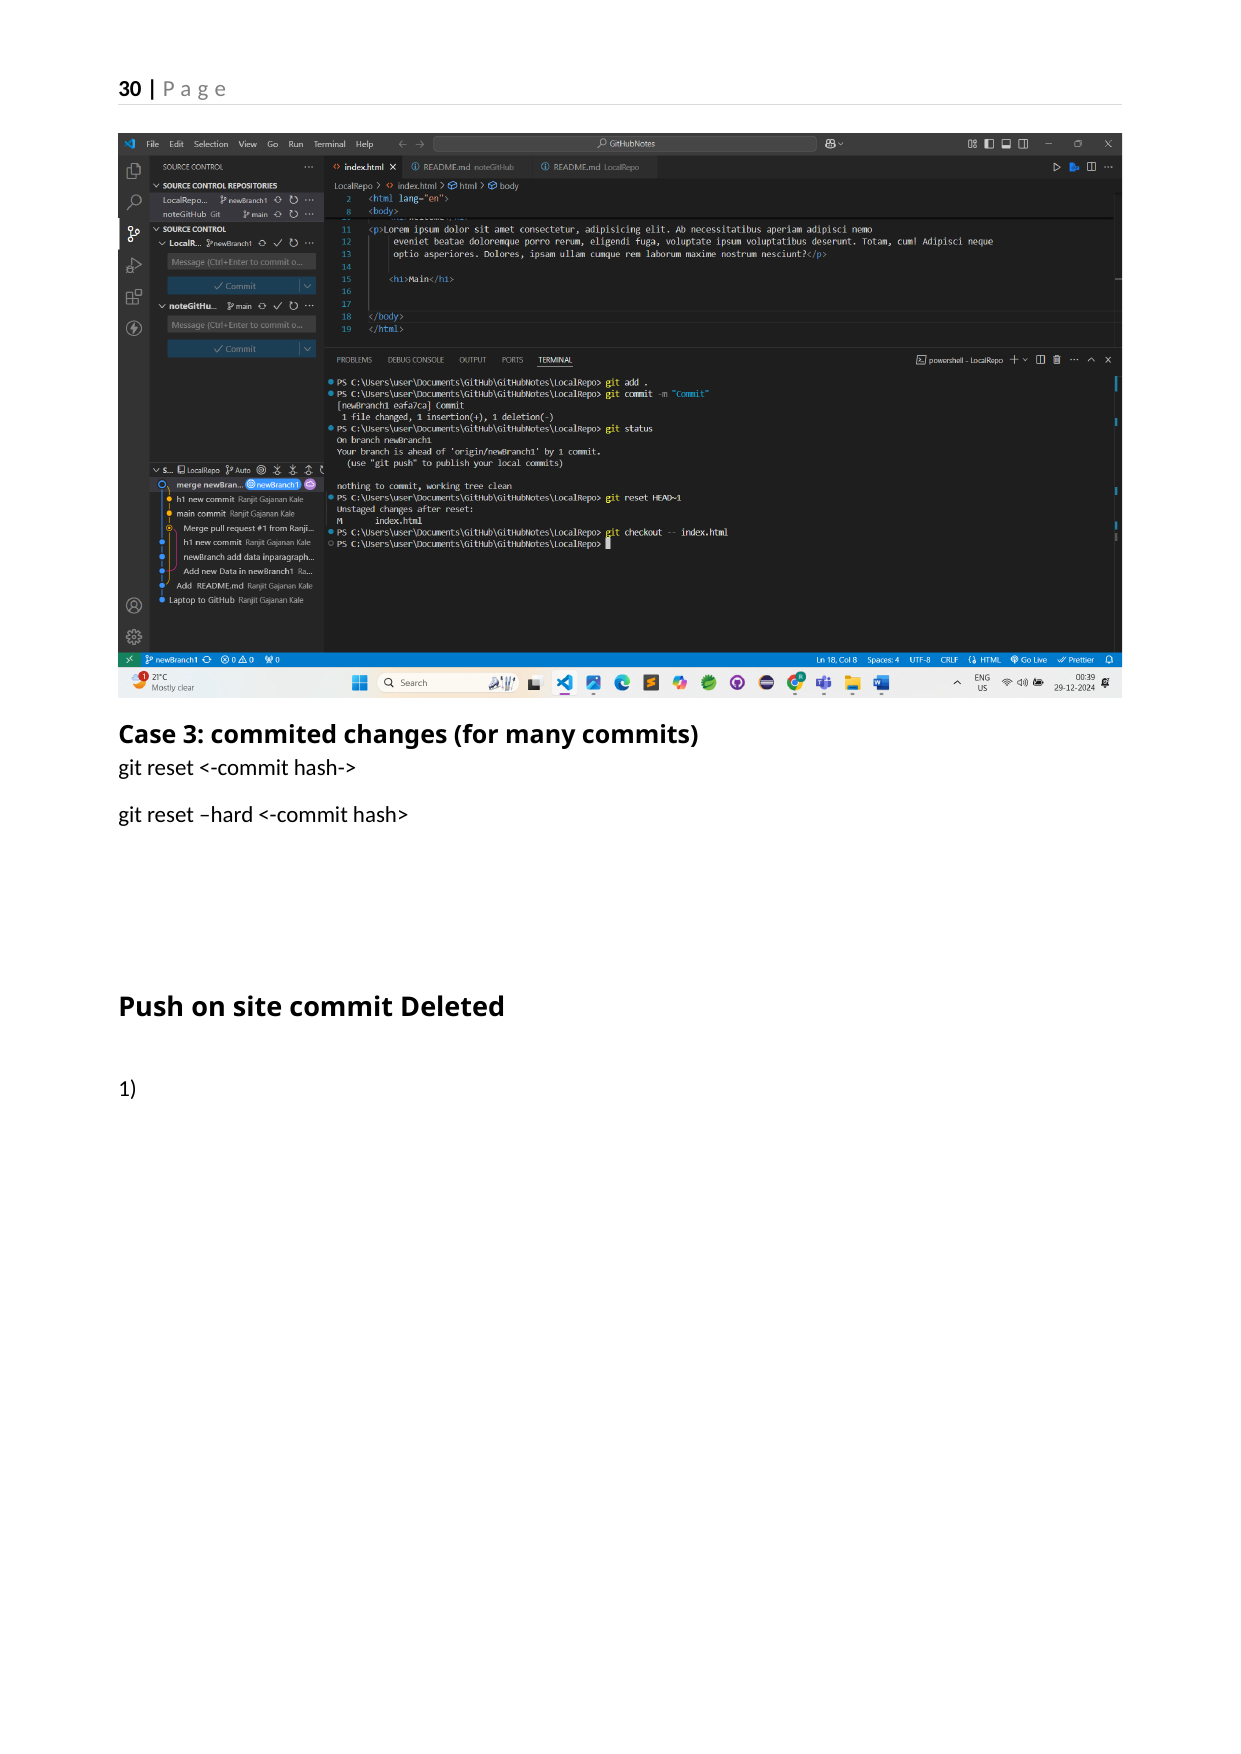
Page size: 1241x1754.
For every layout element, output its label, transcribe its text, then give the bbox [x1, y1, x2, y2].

picture [118, 133, 1123, 698]
text git reset <-commit hash-> [118, 753, 1122, 781]
text git reset –hard <-commit hash> [118, 800, 1122, 828]
subtitle Push on site commit Deleted [118, 988, 1122, 1024]
text 1) [118, 1074, 1122, 1102]
subtitle Case 3: commited changes (for many commits) [118, 717, 1122, 751]
